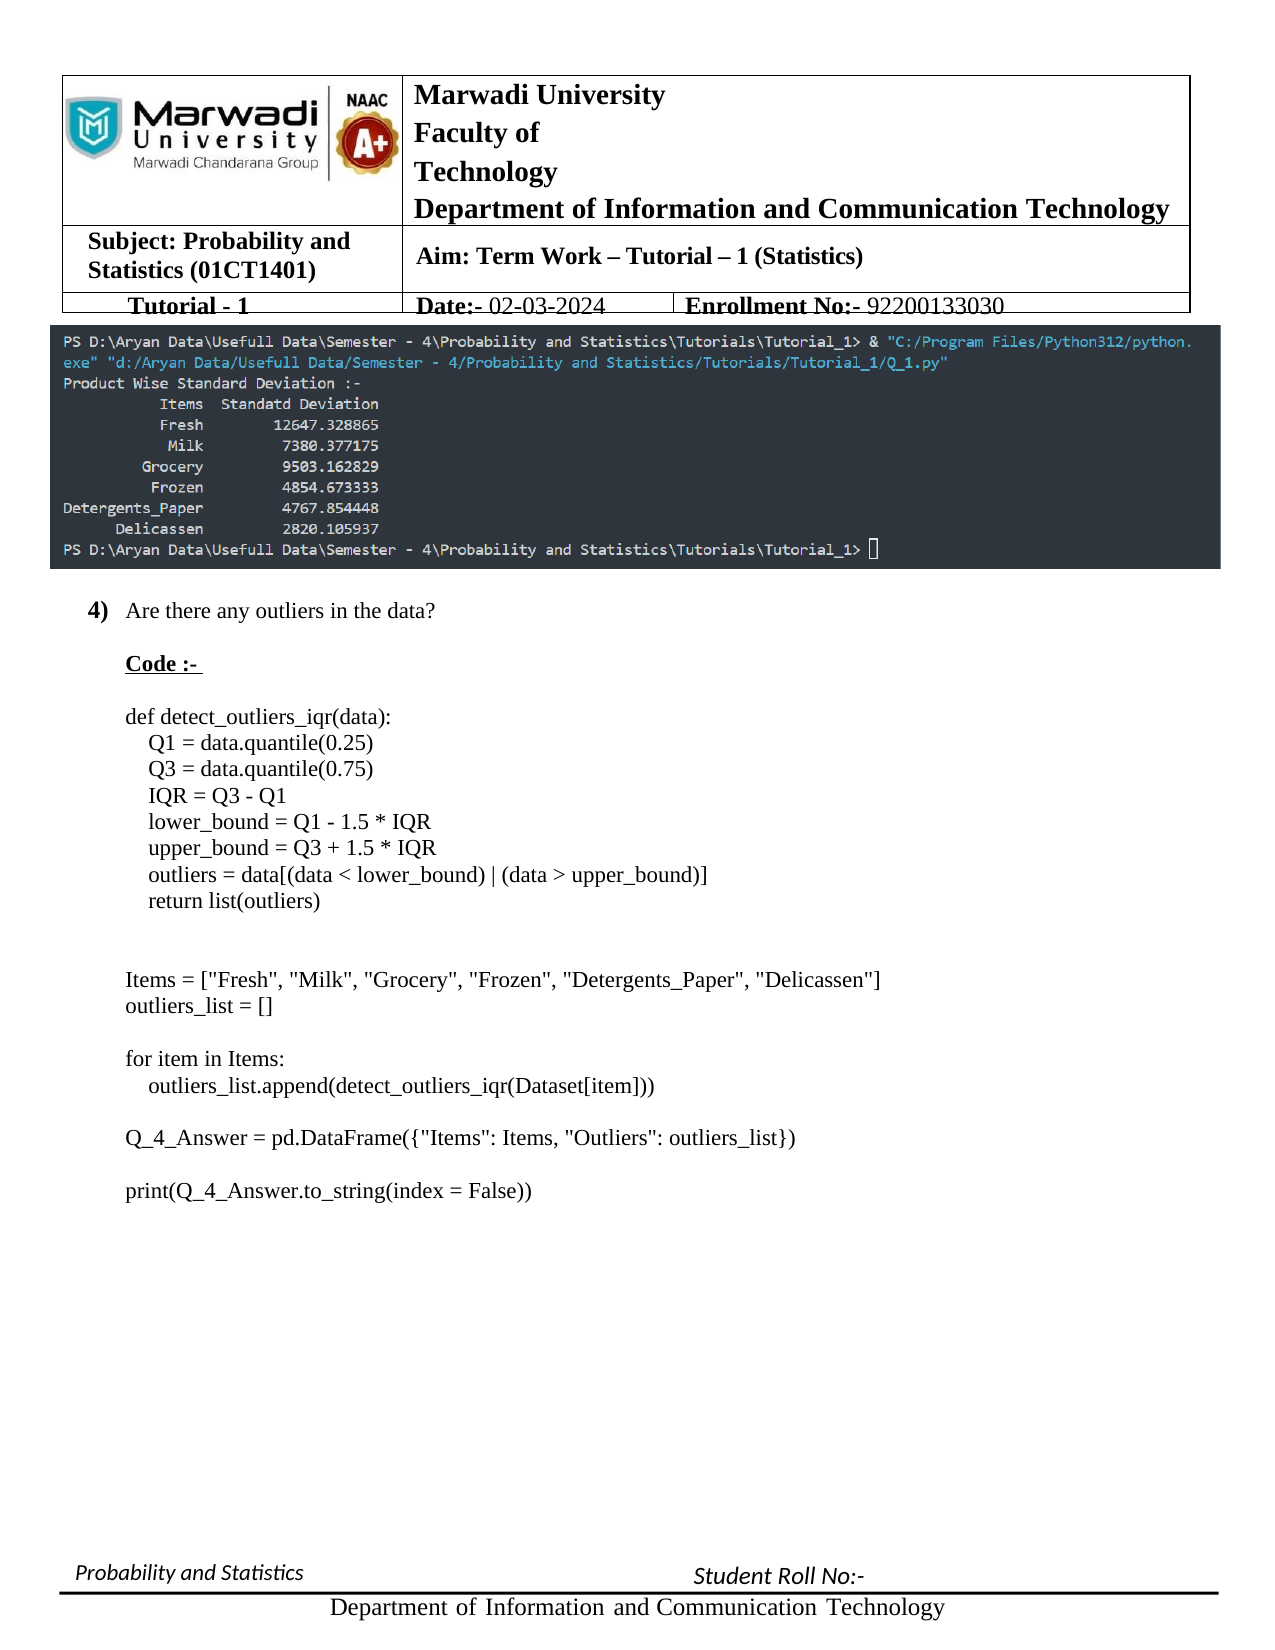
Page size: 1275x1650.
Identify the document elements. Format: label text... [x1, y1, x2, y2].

list Q1 = data.quantile(0.25) [125, 729, 1221, 755]
list Code :- [125, 650, 1221, 676]
list IQR = Q3 - Q1 [125, 782, 1221, 808]
list for item in Items: [125, 1045, 1221, 1072]
list lower_bound = Q1 - 1.5 * IQR [125, 808, 1221, 834]
list outliers_list.append(detect_outliers_iqr(Dataset[item])) [125, 1072, 1221, 1098]
list Items = ["Fresh", "Milk", "Grocery", "Frozen", "Detergents_Paper", "Delicassen"] [125, 966, 1221, 993]
list print(Q_4_Answer.to_string(index = False)) [125, 1177, 1221, 1203]
list return list(outliers) [125, 887, 1221, 913]
list outliers = data[(data < lower_bound) | (data > upper_bound)] [125, 861, 1221, 887]
list Are there any outliers in the data? [88, 595, 1221, 624]
picture [63, 82, 402, 183]
list Q_4_Answer = pd.DataFrame({"Items": Items, "Outliers": outliers_list}) [125, 1124, 1221, 1151]
list def detect_outliers_iqr(data): [125, 703, 1221, 729]
list Q3 = data.quantile(0.75) [125, 755, 1221, 782]
list upper_bound = Q3 + 1.5 * IQR [125, 834, 1221, 861]
list outliers_list = [] [125, 993, 1221, 1019]
picture [50, 325, 1221, 569]
